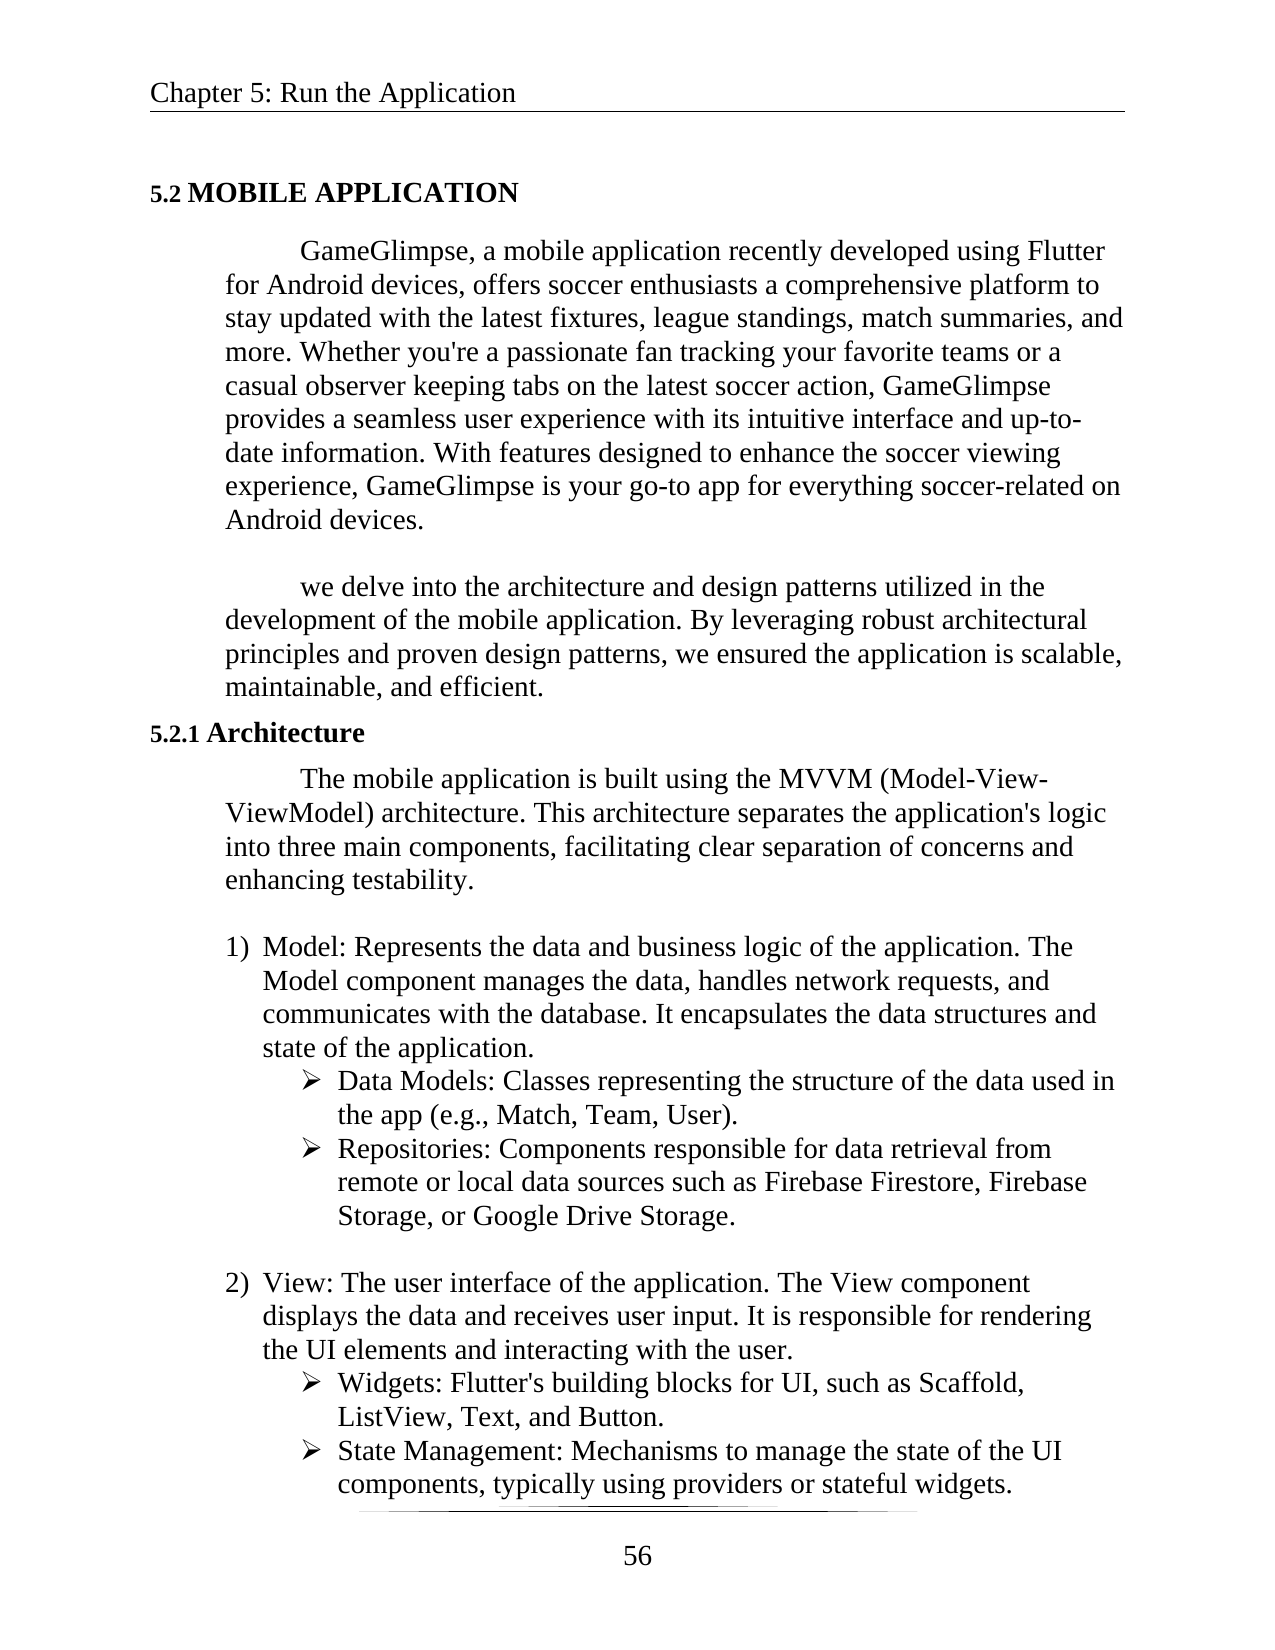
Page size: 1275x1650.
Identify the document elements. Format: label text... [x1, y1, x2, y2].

subtitle Architecture [150, 716, 1125, 749]
list State Management: Mechanisms to manage the state of the UI components, typically using providers or stateful widgets. [300, 1433, 1125, 1500]
list Model: Represents the data and business logic of the application. The Model component manages the data, handles network requests, and communicates with the database. It encapsulates the data structures and state of the application. [225, 929, 1125, 1063]
text GameGlimpse, a mobile application recently developed using Flutter for Android devices, offers soccer enthusiasts a comprehensive platform to stay updated with the latest fixtures, league standings, match summaries, and more. Whether you're a passionate fan tracking your favorite teams or a casual observer keeping tabs on the latest soccer action, GameGlimpse provides a seamless user experience with its intuitive interface and up-to-date information. With features designed to enhance the soccer viewing experience, GameGlimpse is your go-to app for everything soccer-related on Android devices. [225, 233, 1125, 535]
subtitle Mobile Application [150, 175, 1125, 208]
list Repositories: Components responsible for data retrieval from remote or local data sources such as Firebase Firestore, Firebase Storage, or Google Drive Storage. [300, 1131, 1125, 1231]
list Data Models: Classes representing the structure of the data used in the app (e.g., Match, Team, User). [300, 1063, 1125, 1131]
text we delve into the architecture and design patterns utilized in the development of the mobile application. By leveraging robust architectural principles and proven design patterns, we ensured the application is scalable, maintainable, and efficient. [225, 569, 1125, 703]
list View: The user interface of the application. The View component displays the data and receives user input. It is responsible for rendering the UI elements and interacting with the user. [225, 1265, 1125, 1366]
text The mobile application is built using the MVVM (Model-View-ViewModel) architecture. This architecture separates the application's logic into three main components, facilitating clear separation of concerns and enhancing testability. [225, 762, 1125, 896]
list Widgets: Flutter's building blocks for UI, such as Scaffold, ListView, Text, and Button. [300, 1366, 1125, 1433]
